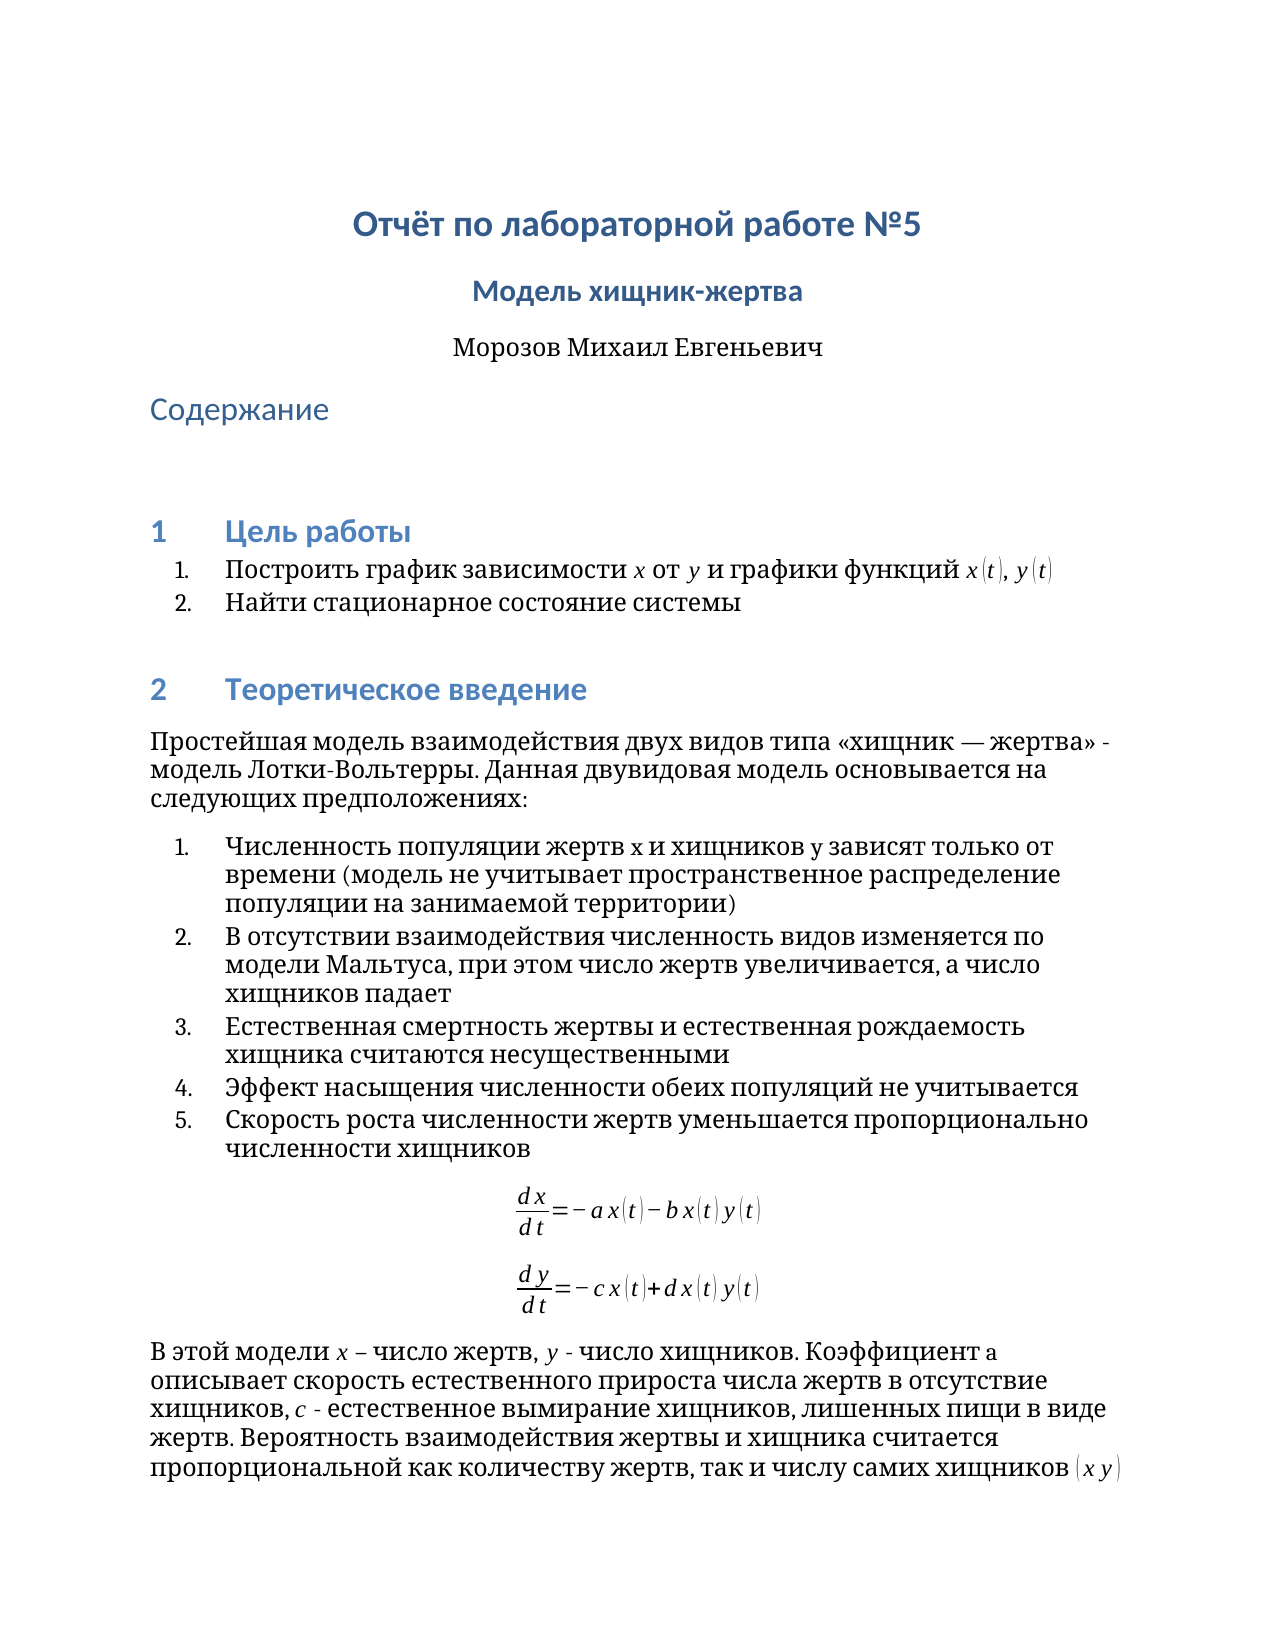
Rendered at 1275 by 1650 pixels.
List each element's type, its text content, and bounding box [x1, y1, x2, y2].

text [150, 1338, 1125, 1483]
list Численность популяции жертв x и хищников y зависят только от времени (модель не учитывает пространственное распределение популяции на занимаемой территории) [175, 832, 1125, 919]
text Морозов Михаил Евгеньевич [150, 334, 1125, 363]
subtitle 2 Теоретическое введение [150, 668, 1125, 709]
text Простейшая модель взаимодействия двух видов типа «хищник — жертва» - модель Лотки-Вольтерры. Данная двувидовая модель основывается на следующих предположениях: [150, 727, 1125, 814]
list В отсутствии взаимодействия численность видов изменяется по модели Мальтуса, при этом число жертв увеличивается, а число хищников падает [175, 922, 1125, 1009]
list Естественная смертность жертвы и естественная рождаемость хищника считаются несущественными [175, 1012, 1125, 1070]
list Построить график зависимости от и графики функций , [175, 555, 1125, 586]
title Отчёт по лабораторной работе №5 [150, 200, 1125, 246]
list Найти стационарное состояние системы [175, 589, 1125, 618]
list Эффект насыщения численности обеих популяций не учитывается [175, 1074, 1125, 1102]
list Скорость роста численности жертв уменьшается пропорционально численности хищников [175, 1106, 1125, 1164]
subtitle Модель хищник-жертва [150, 271, 1125, 309]
subtitle 1 Цель работы [150, 510, 1125, 551]
